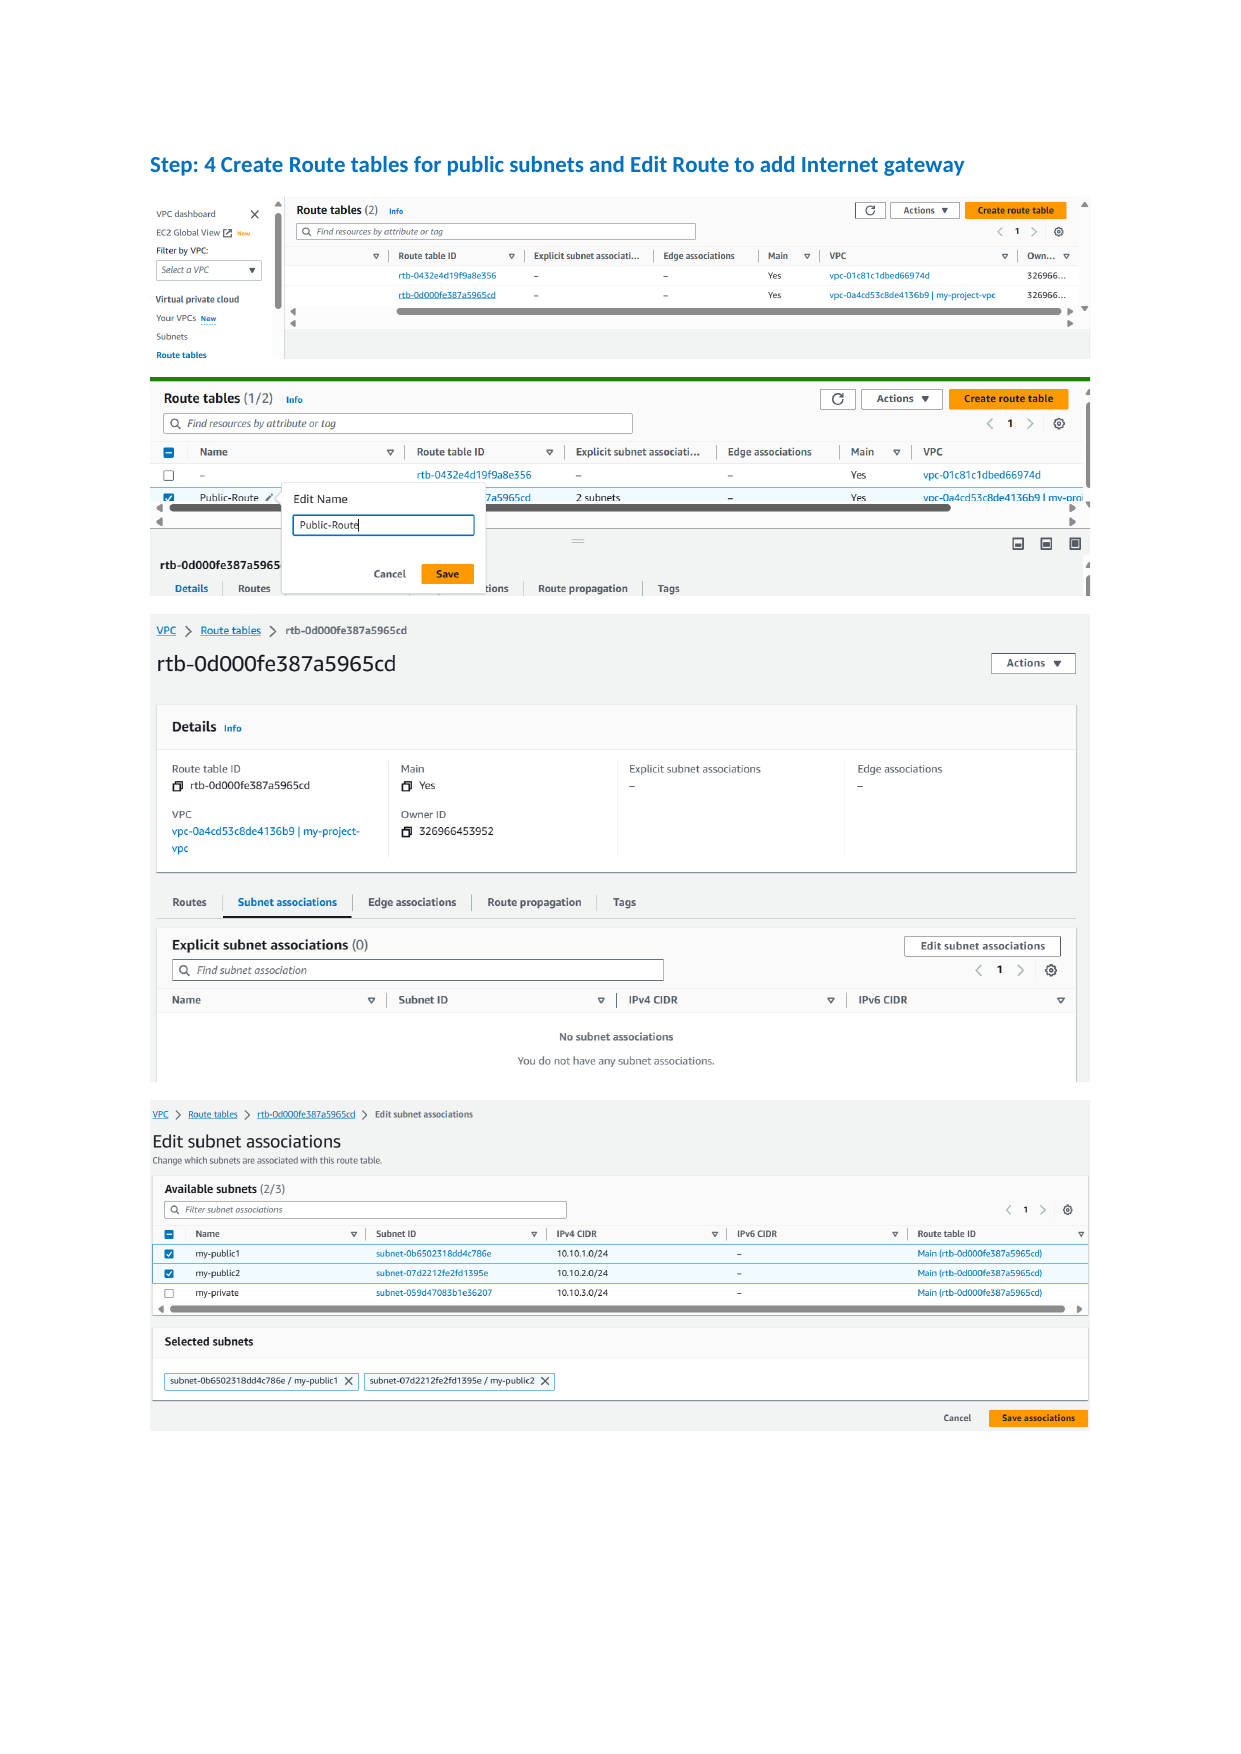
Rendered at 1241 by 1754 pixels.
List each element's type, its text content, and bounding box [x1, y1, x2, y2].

picture [150, 377, 1091, 596]
picture [150, 196, 1091, 359]
picture [150, 614, 1091, 1082]
text Step: 4 Create Route tables for public subnets and Edit Route to add Internet gateway [150, 150, 1090, 178]
picture [150, 1100, 1091, 1431]
